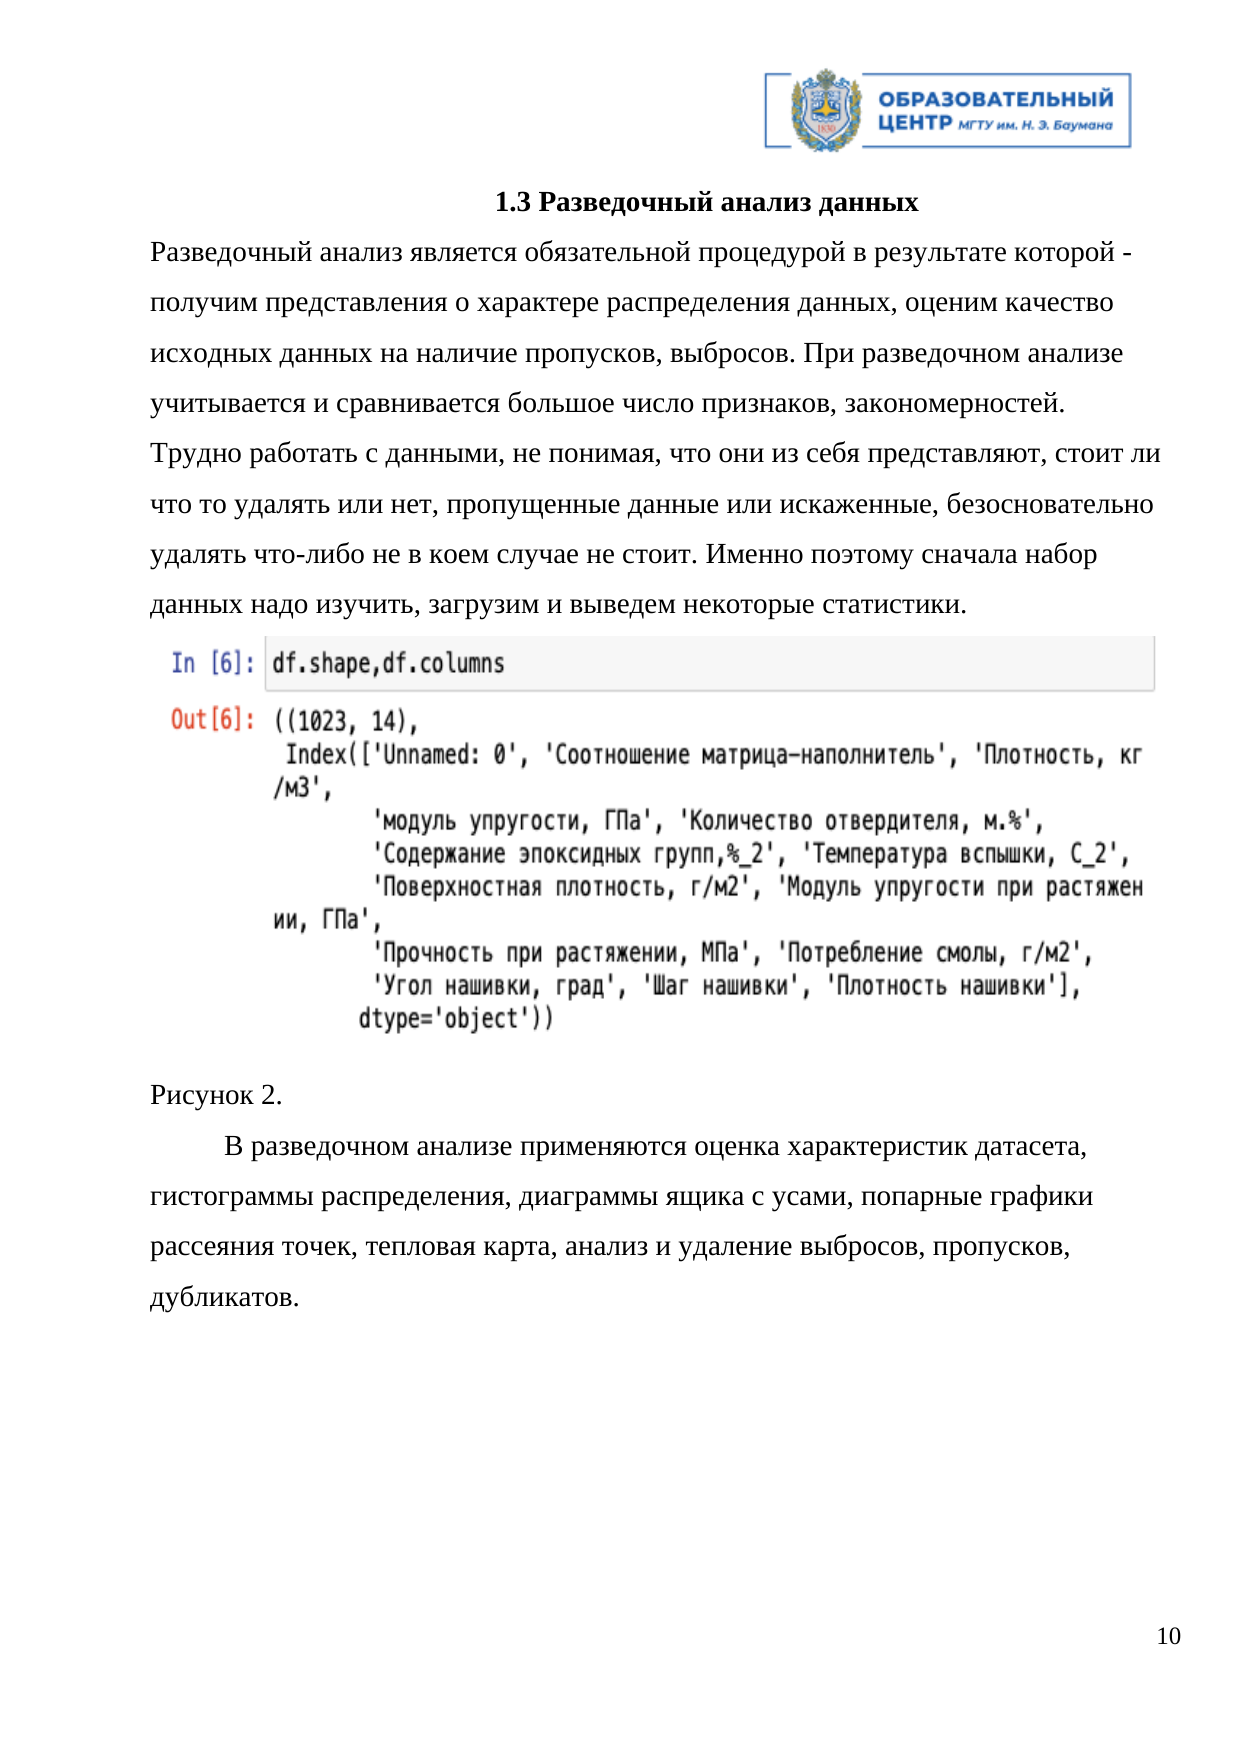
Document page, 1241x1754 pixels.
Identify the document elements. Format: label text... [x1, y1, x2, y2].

picture [734, 45, 1182, 168]
list Разведочный анализ данных [232, 150, 1181, 217]
text Рисунок 2. [150, 1077, 1181, 1111]
picture [150, 636, 1170, 1063]
text Разведочный анализ является обязательной процедурой в результате которой - получим представления о характере распределения данных, оценим качество исходных данных на наличие пропусков, выбросов. При разведочном анализе учитывается и сравнивается большое число признаков, закономерностей. [150, 234, 1181, 419]
text В разведочном анализе применяются оценка характеристик датасета, гистограммы распределения, диаграммы ящика с усами, попарные графики рассеяния точек, тепловая карта, анализ и удаление выбросов, пропусков, дубликатов. [150, 1128, 1181, 1312]
text Трудно работать с данными, не понимая, что они из себя представляют, стоит ли что то удалять или нет, пропущенные данные или искаженные, безосновательно удалять что-либо не в коем случае не стоит. Именно поэтому сначала набор данных надо изучить, загрузим и выведем некоторые статистики. [150, 436, 1181, 620]
